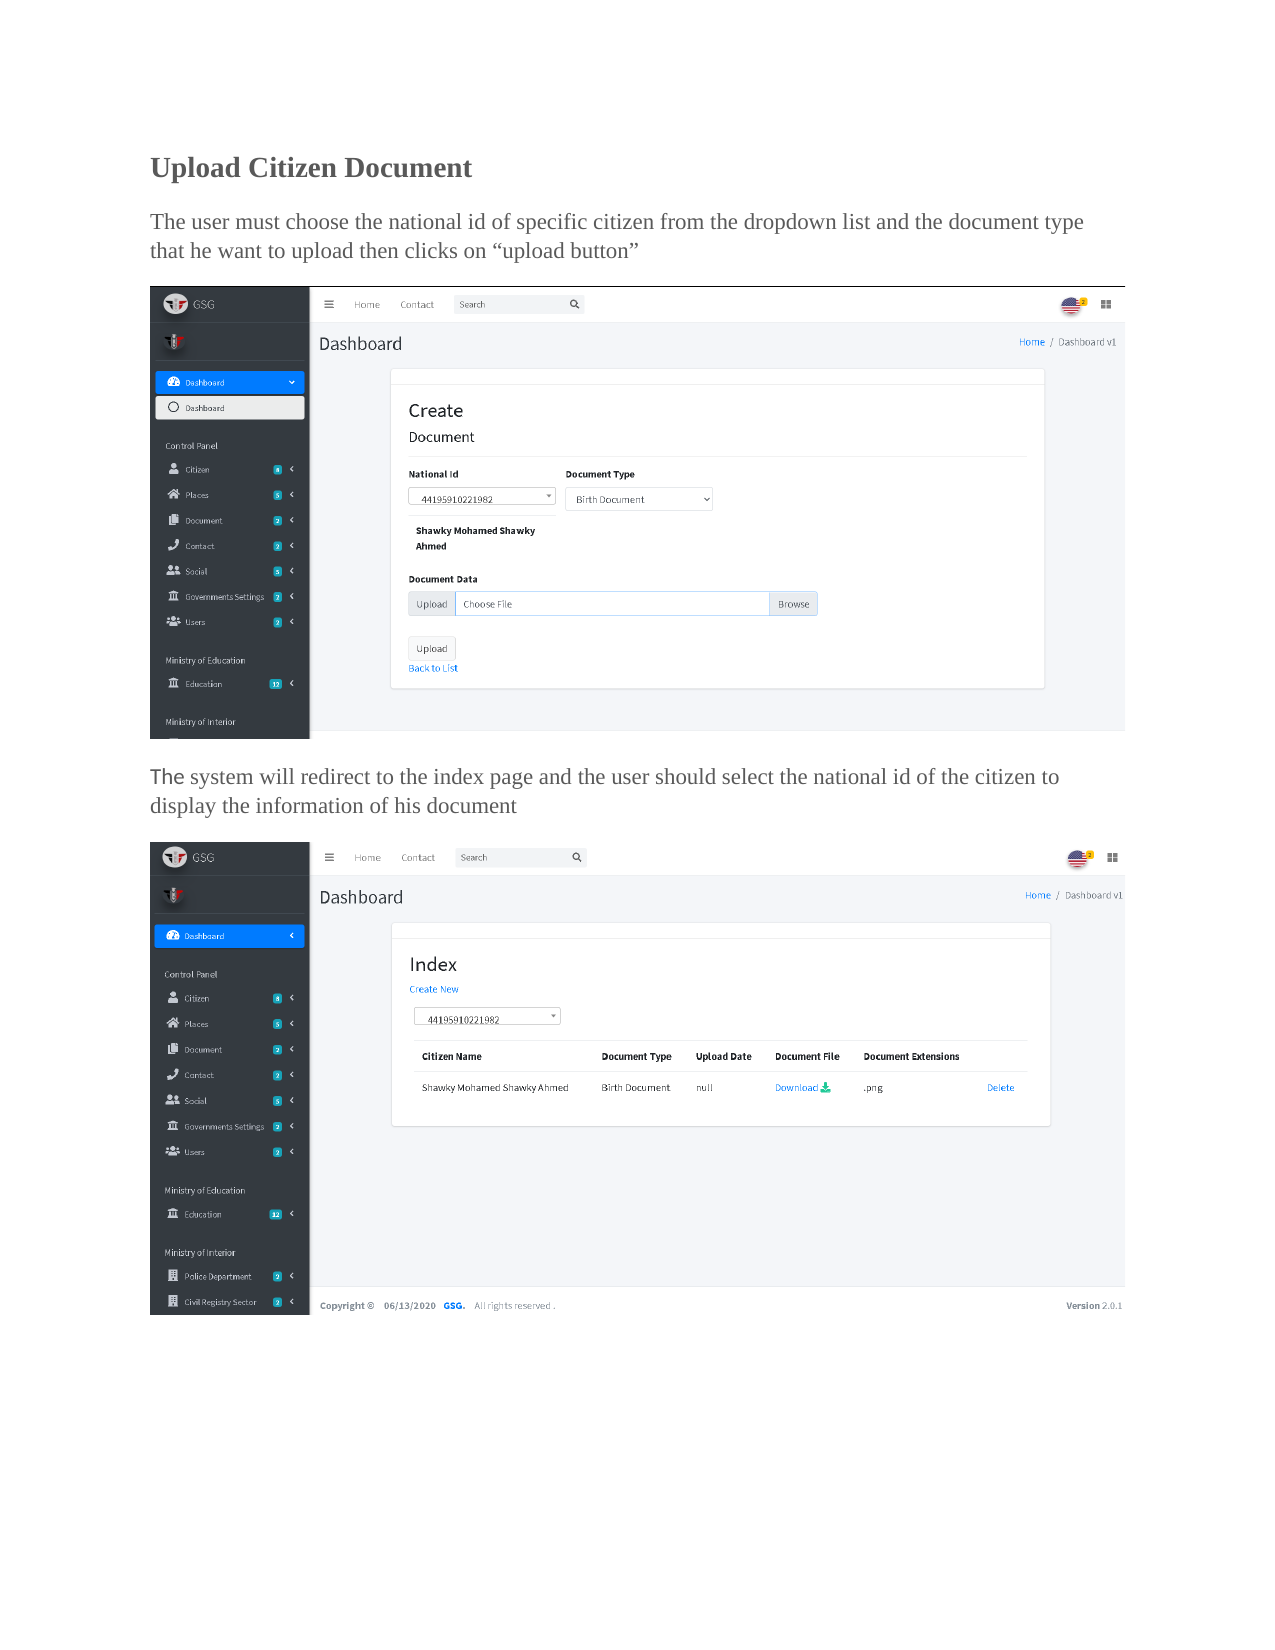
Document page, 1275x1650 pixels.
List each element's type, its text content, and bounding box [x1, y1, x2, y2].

text The system will redirect to the index page and the user should select the national id of the citizen to display the information of his document [150, 762, 1125, 819]
text Upload Citizen Document [150, 150, 1125, 183]
picture [150, 842, 1125, 1315]
text The user must choose the national id of specific citizen from the dropdown list and the document type that he want to upload then clicks on “upload button” [150, 208, 1125, 263]
picture [150, 286, 1125, 739]
